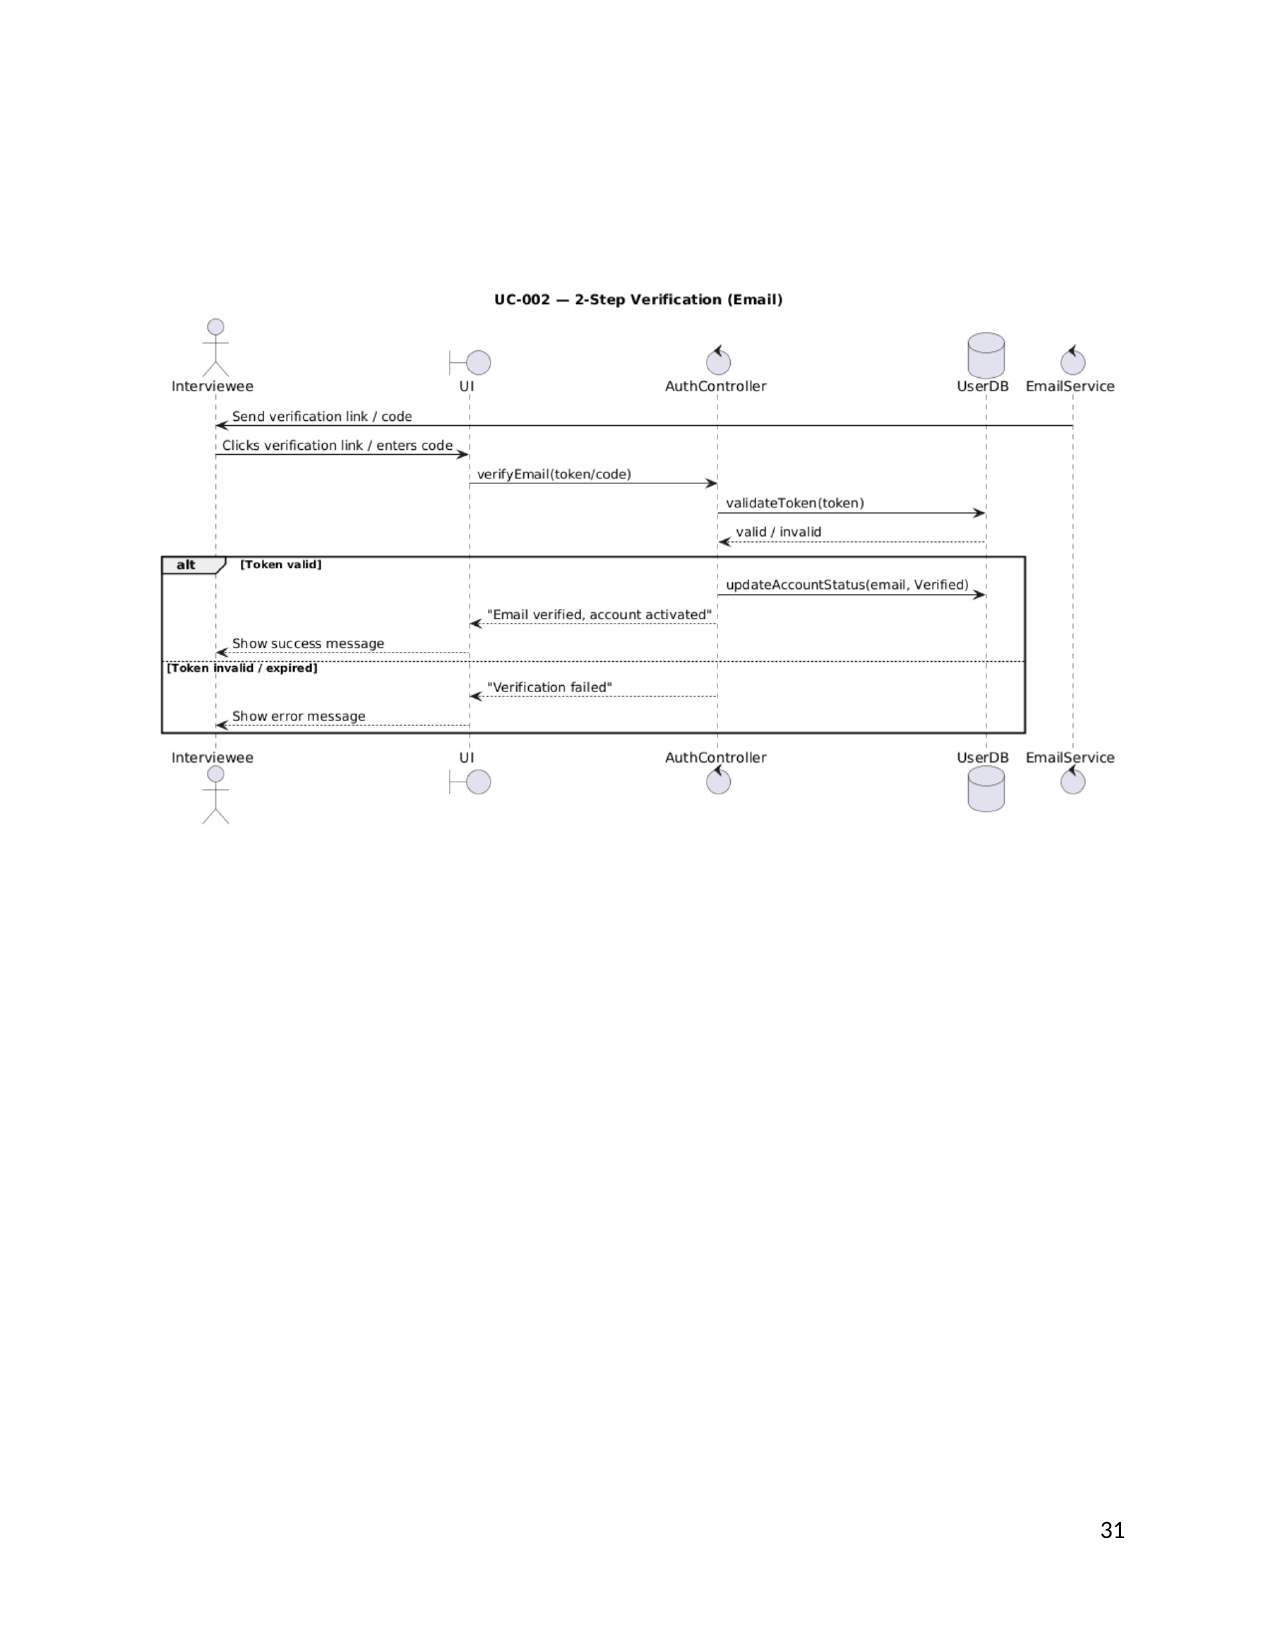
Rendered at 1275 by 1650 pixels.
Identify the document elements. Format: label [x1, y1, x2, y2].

picture [150, 271, 1125, 844]
